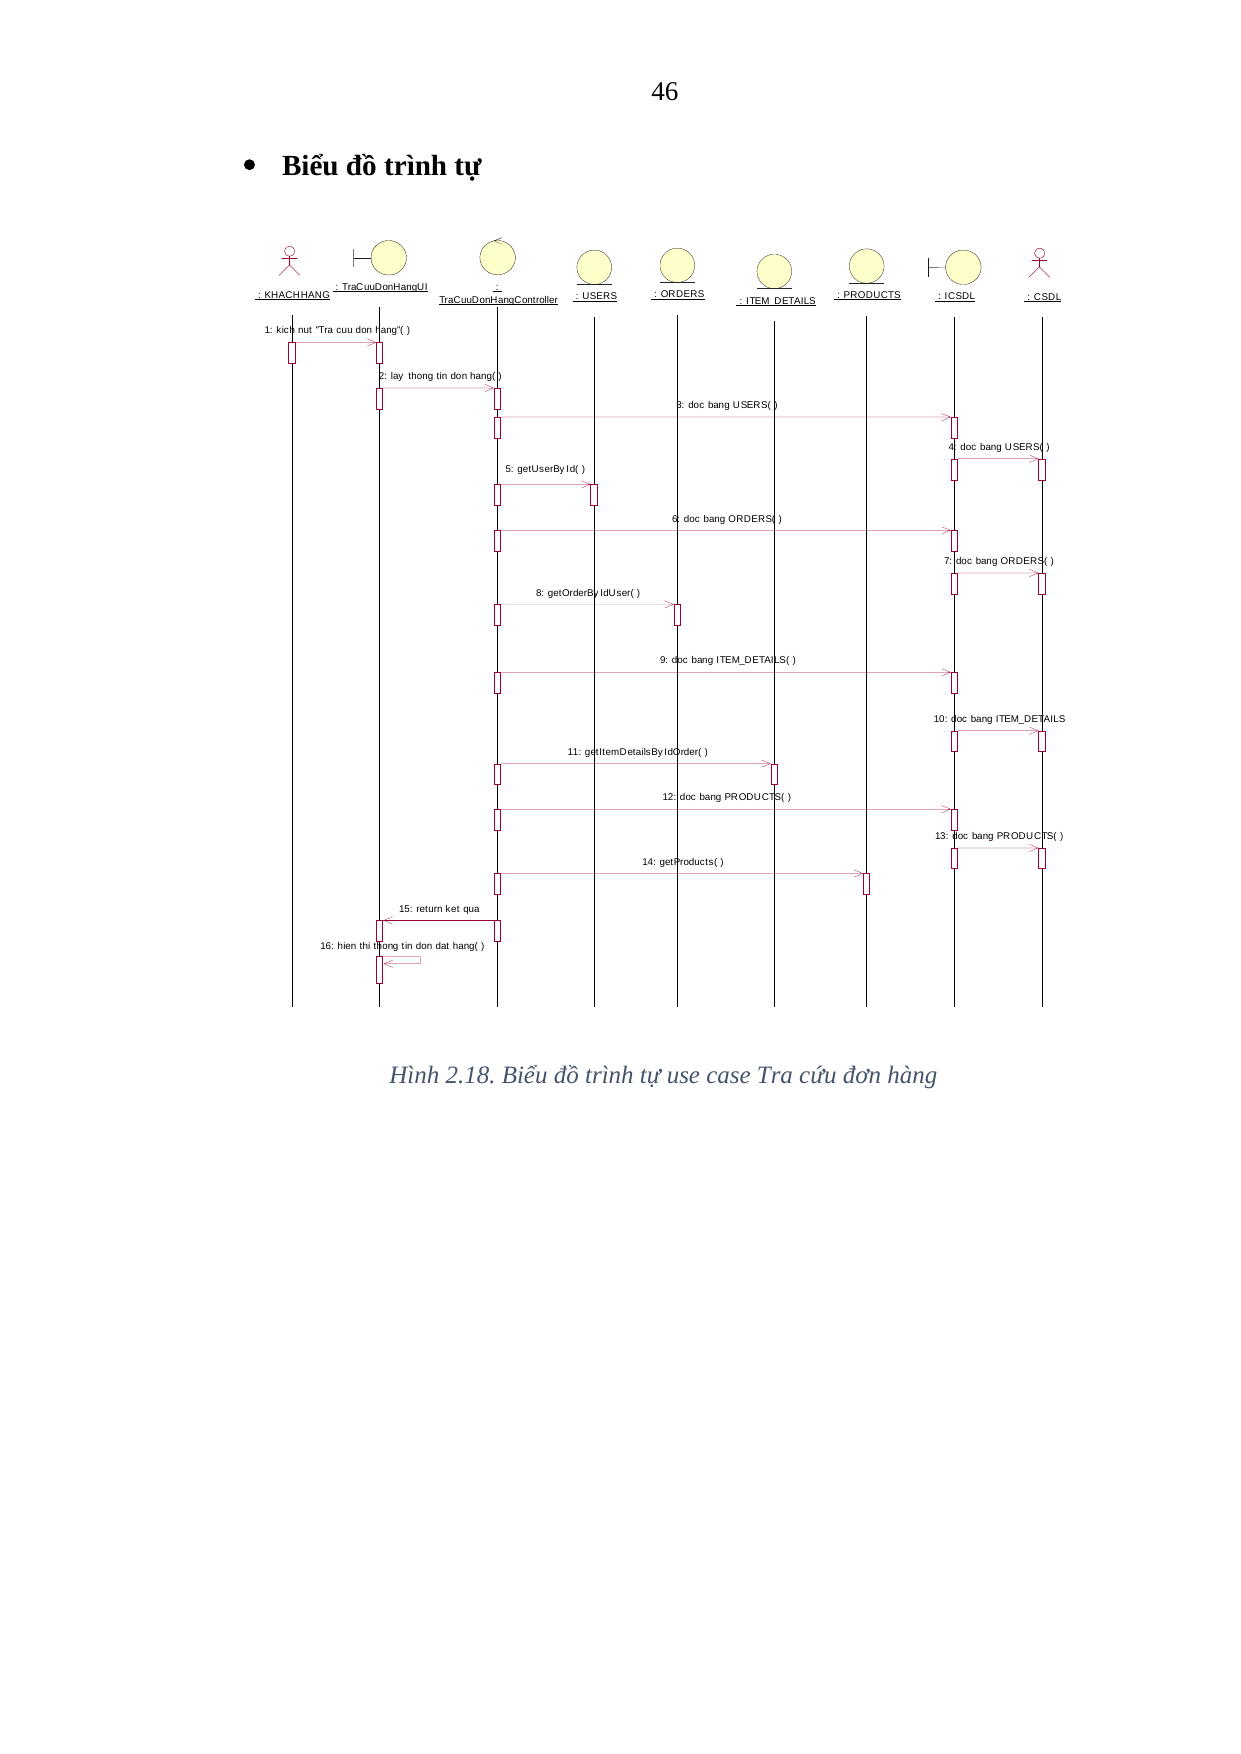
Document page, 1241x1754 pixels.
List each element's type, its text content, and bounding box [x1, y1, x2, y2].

text Hình 2.18. Biểu đồ trình tự use case Tra cứu đơn hàng [207, 1060, 1122, 1089]
list Biểu đồ trình tự [244, 148, 1122, 181]
